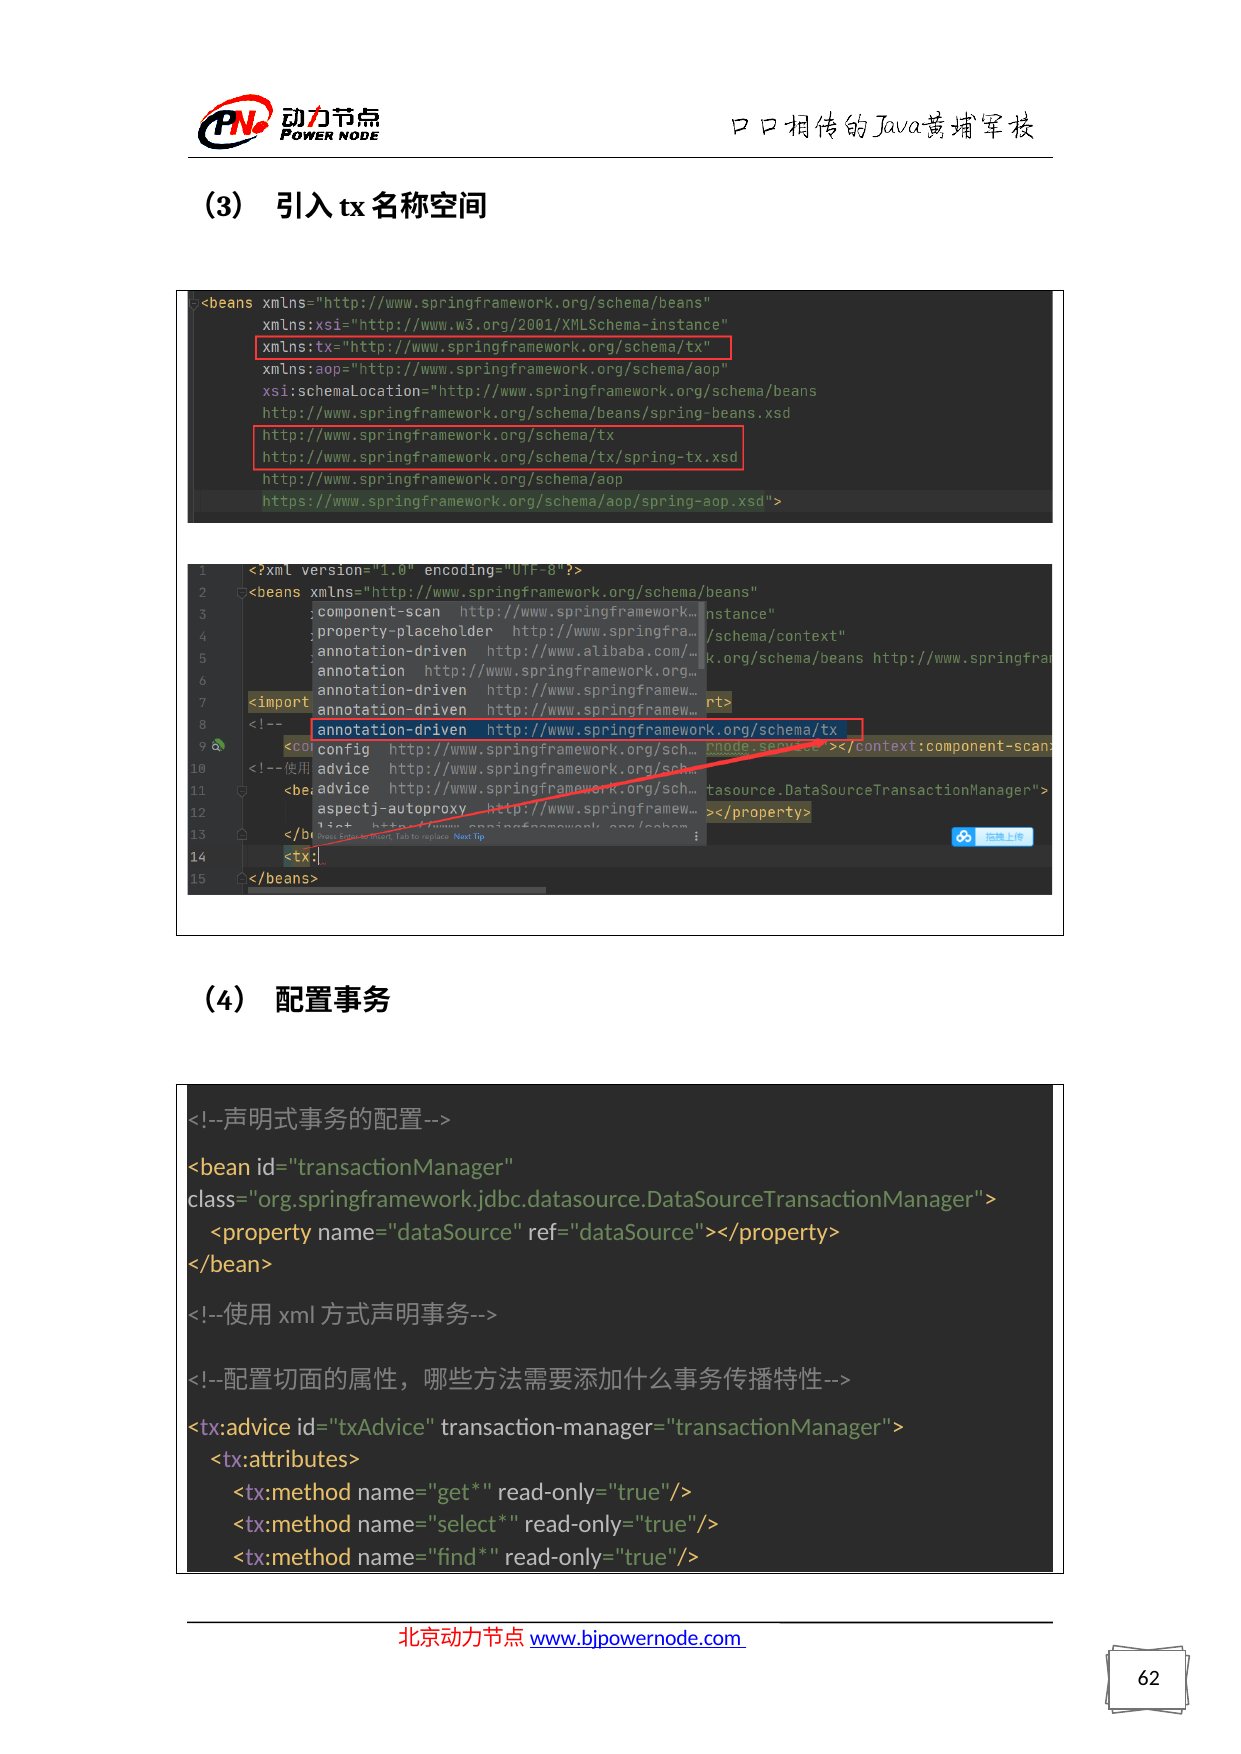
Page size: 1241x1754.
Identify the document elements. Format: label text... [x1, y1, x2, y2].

picture [187, 564, 1053, 895]
picture [187, 291, 1053, 523]
picture [187, 88, 1053, 155]
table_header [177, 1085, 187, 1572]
table_header [177, 291, 1063, 935]
subtitle 配置事务 [187, 965, 1053, 1030]
subtitle 引入tx名称空间 [187, 172, 1053, 237]
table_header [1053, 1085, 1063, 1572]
